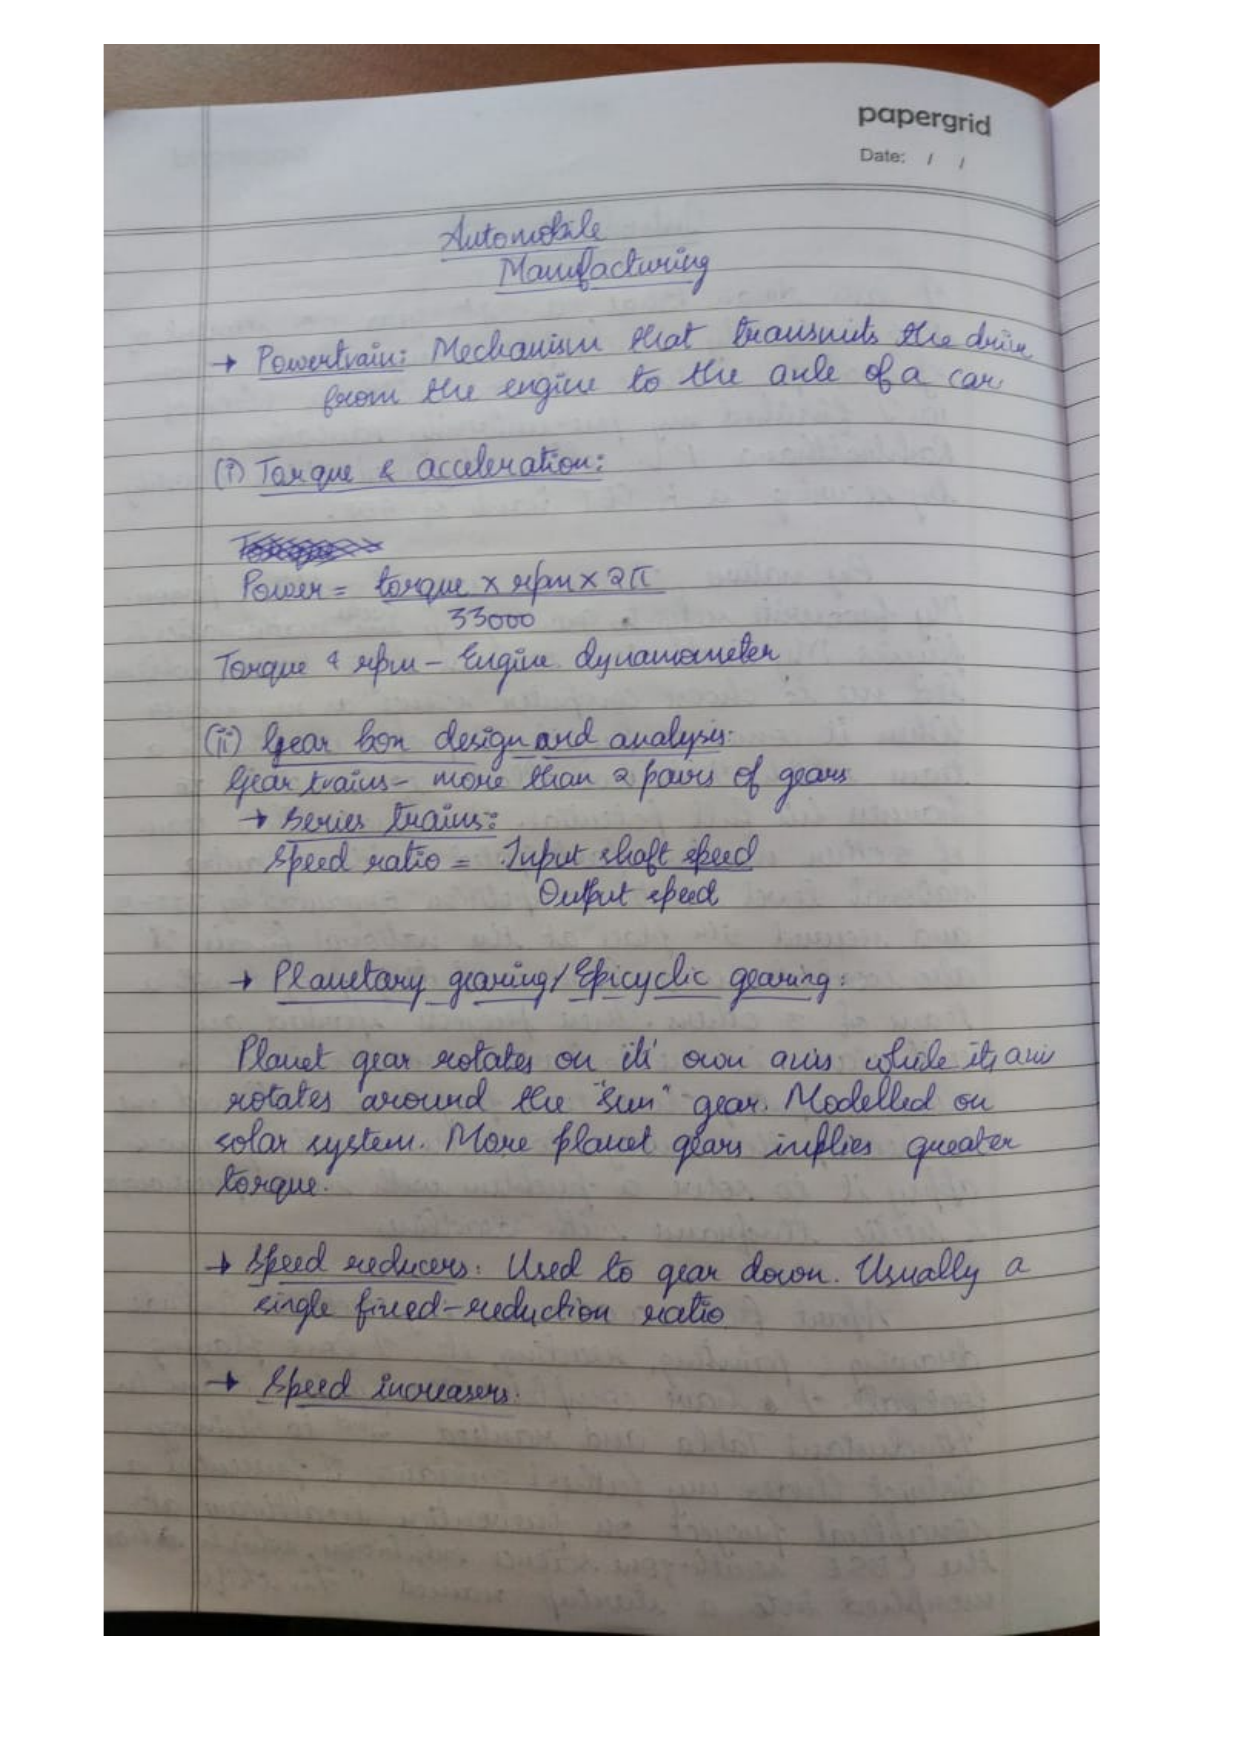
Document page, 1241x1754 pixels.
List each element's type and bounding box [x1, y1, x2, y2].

picture [103, 44, 1100, 1636]
